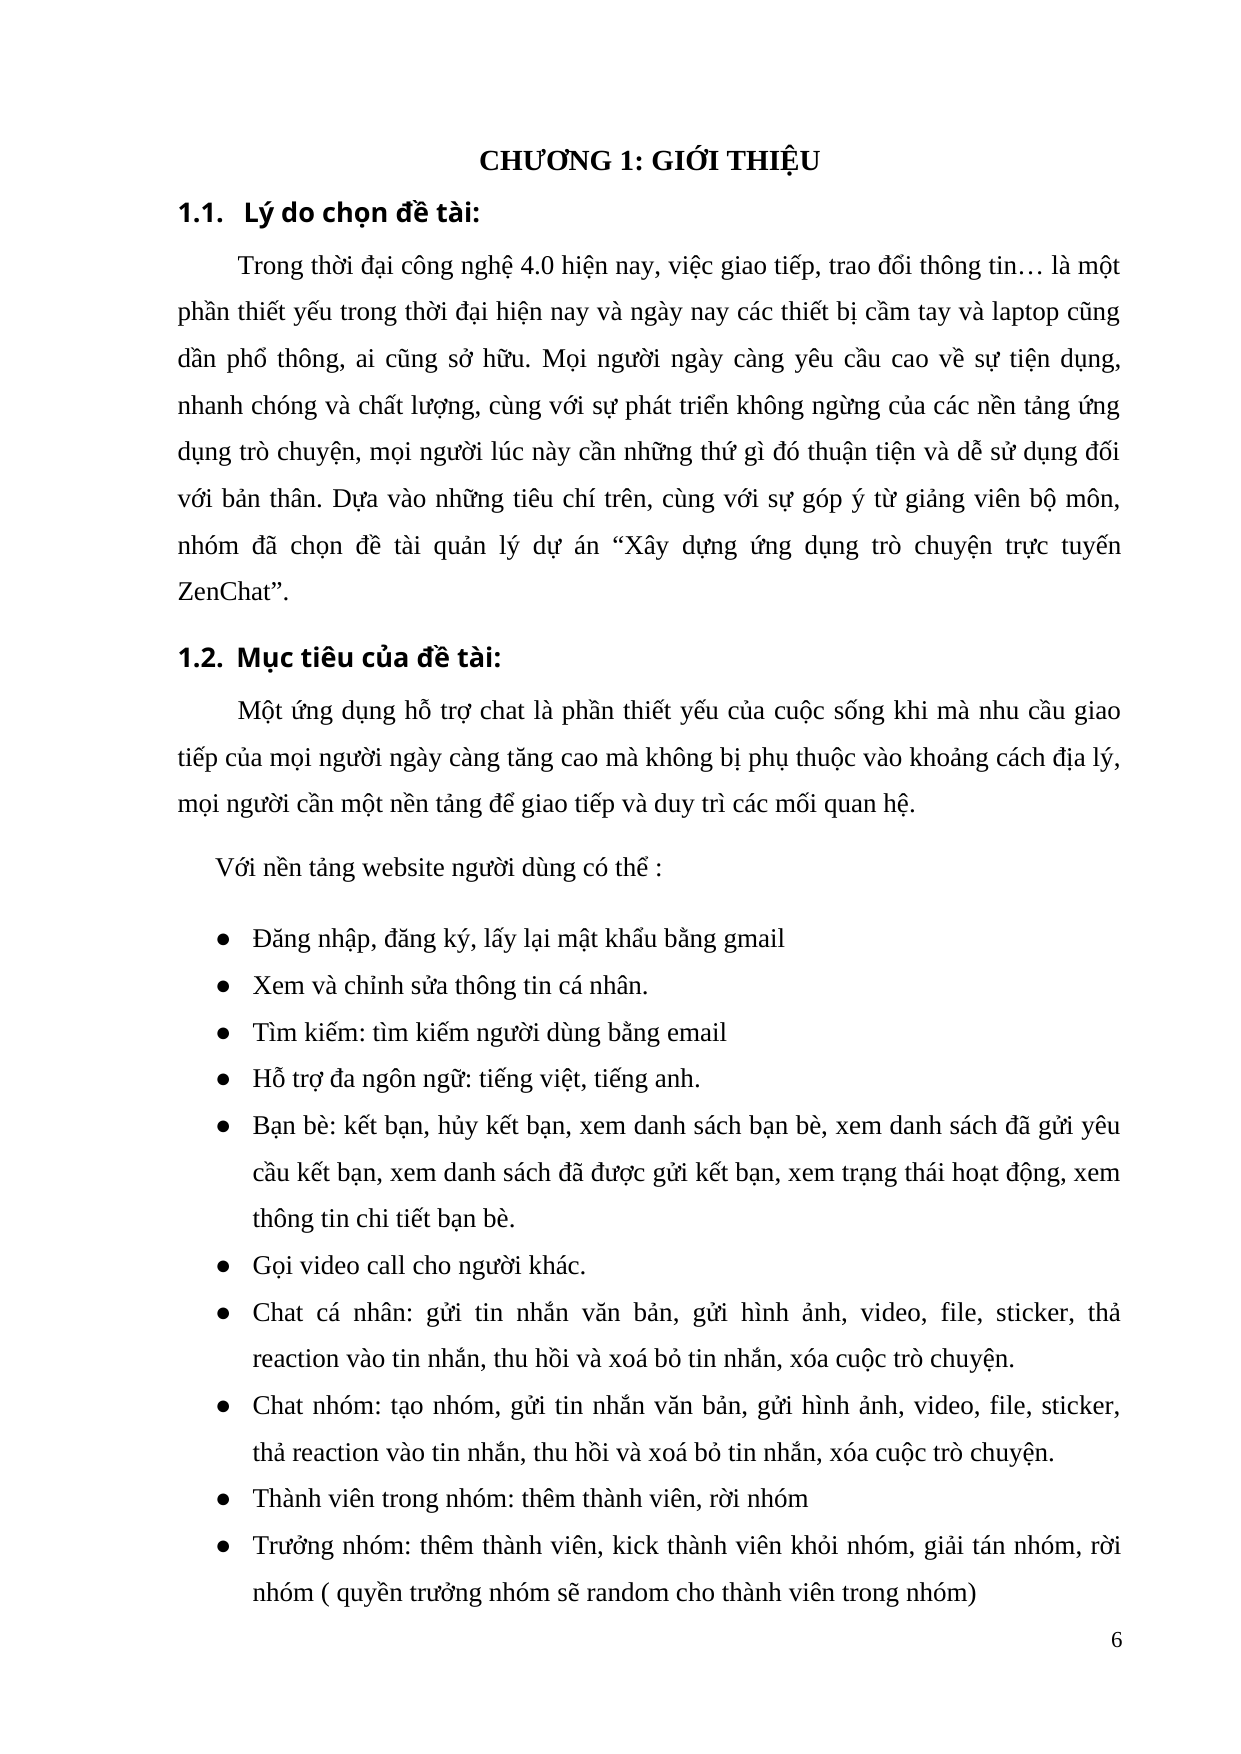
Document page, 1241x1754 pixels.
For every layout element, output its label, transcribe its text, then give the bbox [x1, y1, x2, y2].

list Thành viên trong nhóm: thêm thành viên, rời nhóm [215, 1482, 1122, 1513]
list Trưởng nhóm: thêm thành viên, kick thành viên khỏi nhóm, giải tán nhóm, rời nhóm ( quyền trưởng nhóm sẽ random cho thành viên trong nhóm) [215, 1529, 1122, 1607]
subtitle Lý do chọn đề tài: [177, 193, 1122, 230]
list Chat nhóm: tạo nhóm, gửi tin nhắn văn bản, gửi hình ảnh, video, file, sticker, thả reaction vào tin nhắn, thu hồi và xoá bỏ tin nhắn, xóa cuộc trò chuyện. [215, 1389, 1122, 1467]
subtitle CHƯƠNG 1: GIỚI THIỆU [177, 143, 1122, 177]
subtitle Mục tiêu của đề tài: [177, 639, 1122, 676]
list Hỗ trợ đa ngôn ngữ: tiếng việt, tiếng anh. [215, 1062, 1122, 1093]
text Một ứng dụng hỗ trợ chat là phần thiết yếu của cuộc sống khi mà nhu cầu giao tiếp của mọi người ngày càng tăng cao mà không bị phụ thuộc vào khoảng cách địa lý, mọi người cần một nền tảng để giao tiếp và duy trì các mối quan hệ. [177, 694, 1122, 818]
list Gọi video call cho người khác. [215, 1249, 1122, 1280]
list Chat cá nhân: gửi tin nhắn văn bản, gửi hình ảnh, video, file, sticker, thả reaction vào tin nhắn, thu hồi và xoá bỏ tin nhắn, xóa cuộc trò chuyện. [215, 1296, 1122, 1373]
list Xem và chỉnh sửa thông tin cá nhân. [215, 969, 1122, 1000]
list Tìm kiếm: tìm kiếm người dùng bằng email [215, 1016, 1122, 1047]
list Đăng nhập, đăng ký, lấy lại mật khẩu bằng gmail [215, 922, 1122, 953]
text Với nền tảng website người dùng có thể : [177, 851, 1122, 882]
text Trong thời đại công nghệ 4.0 hiện nay, việc giao tiếp, trao đổi thông tin… là một phần thiết yếu trong thời đại hiện nay và ngày nay các thiết bị cầm tay và laptop cũng dần phổ thông, ai cũng sở hữu. Mọi người ngày càng yêu cầu cao về sự tiện dụng, nhanh chóng và chất lượng, cùng với sự phát triển không ngừng của các nền tảng ứng dụng trò chuyện, mọi người lúc này cần những thứ gì đó thuận tiện và dễ sử dụng đối với bản thân. Dựa vào những tiêu chí trên, cùng với sự góp ý từ giảng viên bộ môn, nhóm đã chọn đề tài quản lý dự án “Xây dựng ứng dụng trò chuyện trực tuyến ZenChat”. [177, 249, 1122, 607]
